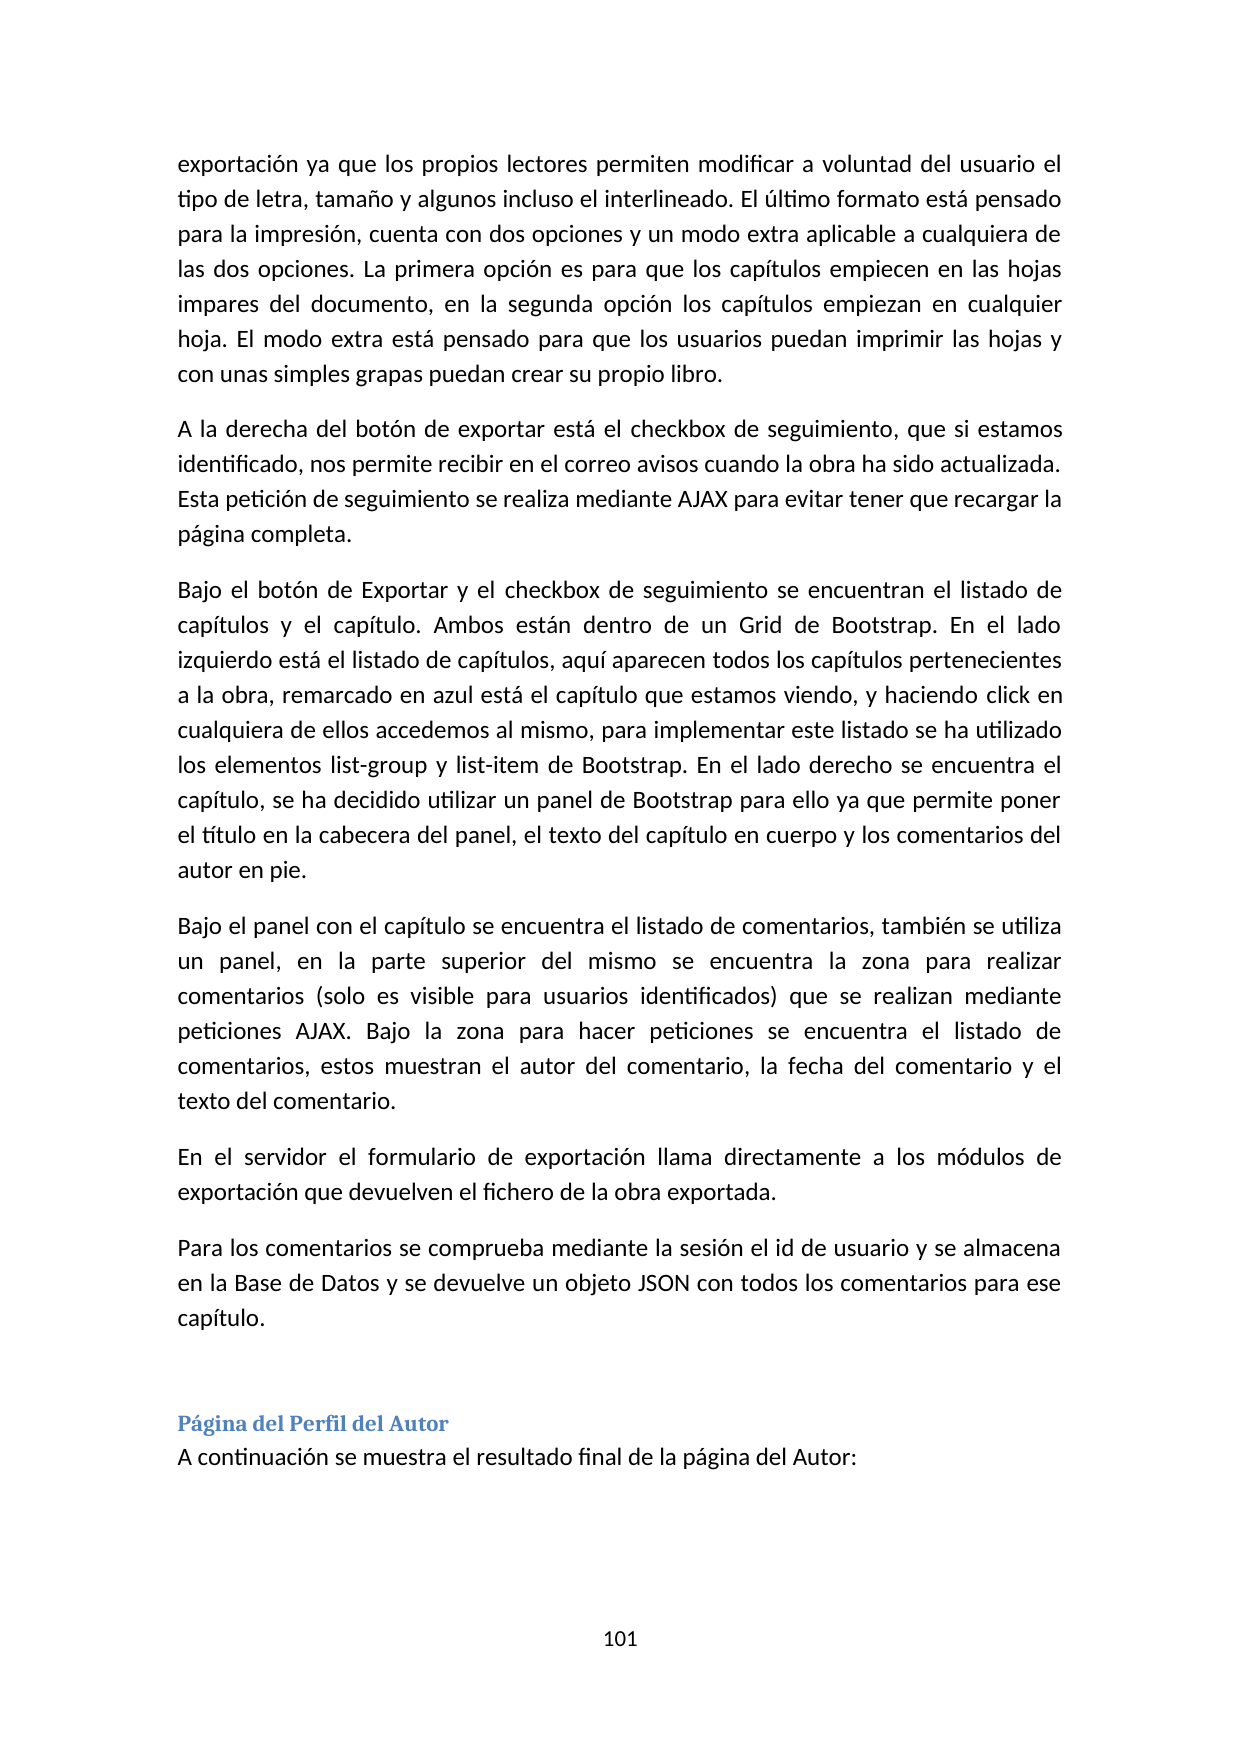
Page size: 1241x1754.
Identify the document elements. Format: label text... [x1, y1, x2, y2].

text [177, 148, 1063, 388]
text Bajo el botón de Exportar y el checkbox de seguimiento se encuentran el listado de capítulos y el capítulo. Ambos están dentro de un Grid de Bootstrap. En el lado izquierdo está el listado de capítulos, aquí aparecen todos los capítulos pertenecientes a la obra, remarcado en azul está el capítulo que estamos viendo, y haciendo click en cualquiera de ellos accedemos al mismo, para implementar este listado se ha utilizado los elementos list-group y list-item de Bootstrap. En el lado derecho se encuentra el capítulo, se ha decidido utilizar un panel de Bootstrap para ello ya que permite poner el título en la cabecera del panel, el texto del capítulo en cuerpo y los comentarios del autor en pie. [177, 574, 1063, 885]
text A continuación se muestra el resultado final de la página del Autor: [177, 1441, 1063, 1471]
subtitle Página del Perfil del Autor [177, 1411, 1063, 1437]
text A la derecha del botón de exportar está el checkbox de seguimiento, que si estamos identificado, nos permite recibir en el correo avisos cuando la obra ha sido actualizada. Esta petición de seguimiento se realiza mediante AJAX para evitar tener que recargar la página completa. [177, 413, 1063, 549]
text En el servidor el formulario de exportación llama directamente a los módulos de exportación que devuelven el fichero de la obra exportada. [177, 1141, 1063, 1207]
text Bajo el panel con el capítulo se encuentra el listado de comentarios, también se utiliza un panel, en la parte superior del mismo se encuentra la zona para realizar comentarios (solo es visible para usuarios identificados) que se realizan mediante peticiones AJAX. Bajo la zona para hacer peticiones se encuentra el listado de comentarios, estos muestran el autor del comentario, la fecha del comentario y el texto del comentario. [177, 910, 1063, 1116]
text Para los comentarios se comprueba mediante la sesión el id de usuario y se almacena en la Base de Datos y se devuelve un objeto JSON con todos los comentarios para ese capítulo. [177, 1232, 1063, 1332]
